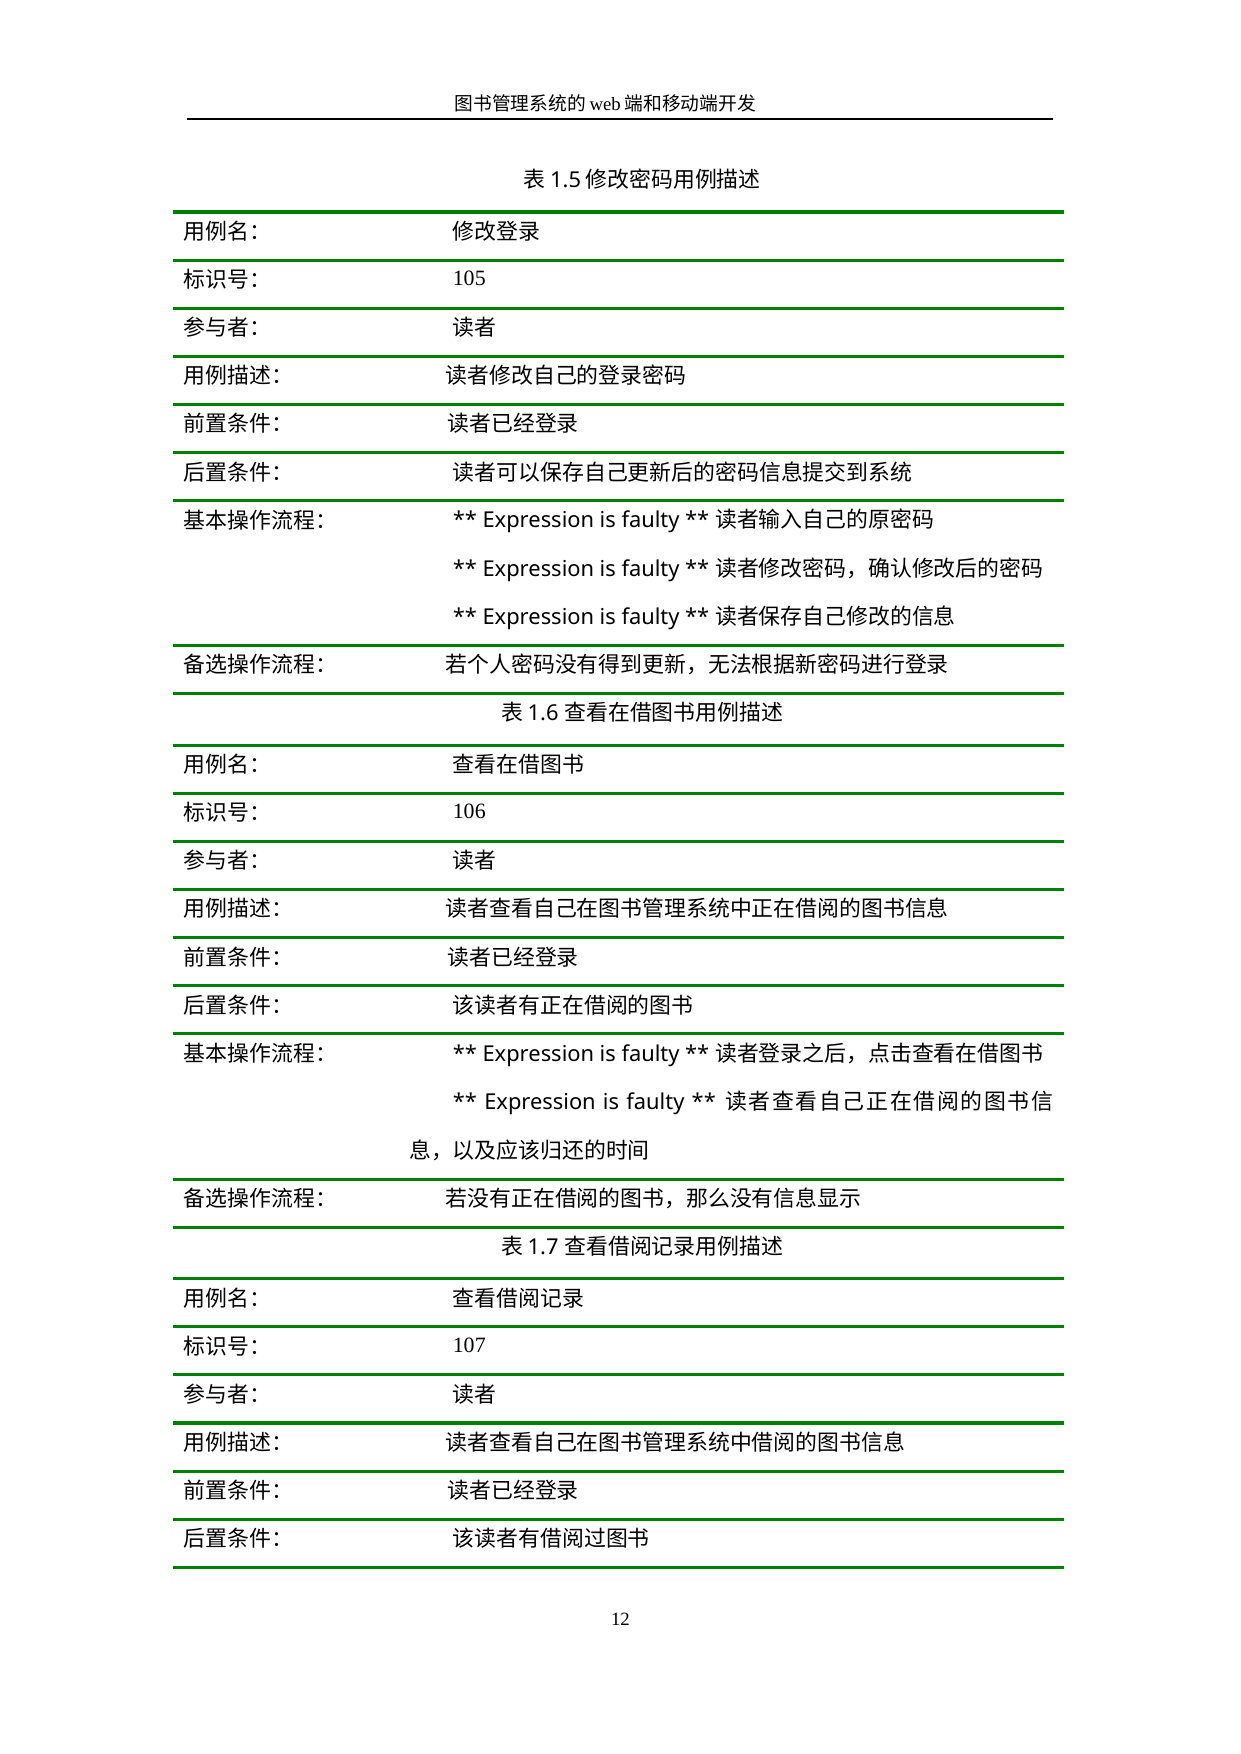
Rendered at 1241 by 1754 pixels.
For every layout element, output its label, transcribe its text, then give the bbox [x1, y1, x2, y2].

table_cell 基本操作流程： [173, 502, 398, 644]
table_cell 标识号： [173, 262, 398, 307]
table_cell 读者修改自己的登录密码 [398, 358, 1064, 403]
table_header 用例名： [173, 1280, 398, 1325]
table_cell 备选操作流程： [173, 1181, 398, 1226]
table_cell ① 读者登录之后，点击查看在借图书 ② 读者查看自己正在借阅的图书信息，以及应该归还的时间 [398, 1035, 1064, 1177]
table_cell 该读者有借阅过图书 [398, 1521, 1064, 1566]
table_cell 读者可以保存自己更新后的密码信息提交到系统 [398, 454, 1064, 499]
table_cell 前置条件： [173, 939, 398, 984]
table_cell ① 读者输入自己的原密码 ② 读者修改密码，确认修改后的密码 ③ 读者保存自己修改的信息 [398, 502, 1064, 644]
table_header 查看借阅记录 [398, 1280, 1064, 1325]
text 表1.7 查看借阅记录用例描述 [187, 1229, 1053, 1261]
table_cell 后置条件： [173, 454, 398, 499]
text 表1.5修改密码用例描述 [187, 162, 1053, 194]
table_cell 读者 [398, 843, 1064, 888]
table_cell 备选操作流程： [173, 647, 398, 692]
table_cell 前置条件： [173, 406, 398, 451]
table_cell 用例描述： [173, 1425, 398, 1469]
table_cell 读者查看自己在图书管理系统中正在借阅的图书信息 [398, 891, 1064, 936]
table_cell 后置条件： [173, 1521, 398, 1566]
table_cell 读者 [398, 1376, 1064, 1421]
table_header 用例名： [173, 747, 398, 792]
table_cell 前置条件： [173, 1473, 398, 1518]
table_cell 用例描述： [173, 358, 398, 403]
table_header 修改登录 [398, 214, 1064, 258]
table_header 查看在借图书 [398, 747, 1064, 792]
table_cell 后置条件： [173, 987, 398, 1032]
table_cell 105 [398, 262, 1064, 307]
table_cell 该读者有正在借阅的图书 [398, 987, 1064, 1032]
table_cell 若没有正在借阅的图书，那么没有信息显示 [398, 1181, 1064, 1226]
table_cell 参与者： [173, 843, 398, 888]
table_cell 106 [398, 795, 1064, 840]
table_cell 标识号： [173, 795, 398, 840]
table_header 用例名： [173, 214, 398, 258]
table_cell 读者已经登录 [398, 406, 1064, 451]
table_cell 标识号： [173, 1328, 398, 1373]
table_cell 读者查看自己在图书管理系统中借阅的图书信息 [398, 1425, 1064, 1469]
table_cell 读者已经登录 [398, 939, 1064, 984]
table_cell 用例描述： [173, 891, 398, 936]
table_cell 读者已经登录 [398, 1473, 1064, 1518]
table_cell 参与者： [173, 310, 398, 355]
table_cell 读者 [398, 310, 1064, 355]
table_cell 参与者： [173, 1376, 398, 1421]
table_cell 基本操作流程： [173, 1035, 398, 1177]
table_cell 107 [398, 1328, 1064, 1373]
table_cell 若个人密码没有得到更新，无法根据新密码进行登录 [398, 647, 1064, 692]
text 表1.6 查看在借图书用例描述 [187, 695, 1053, 728]
